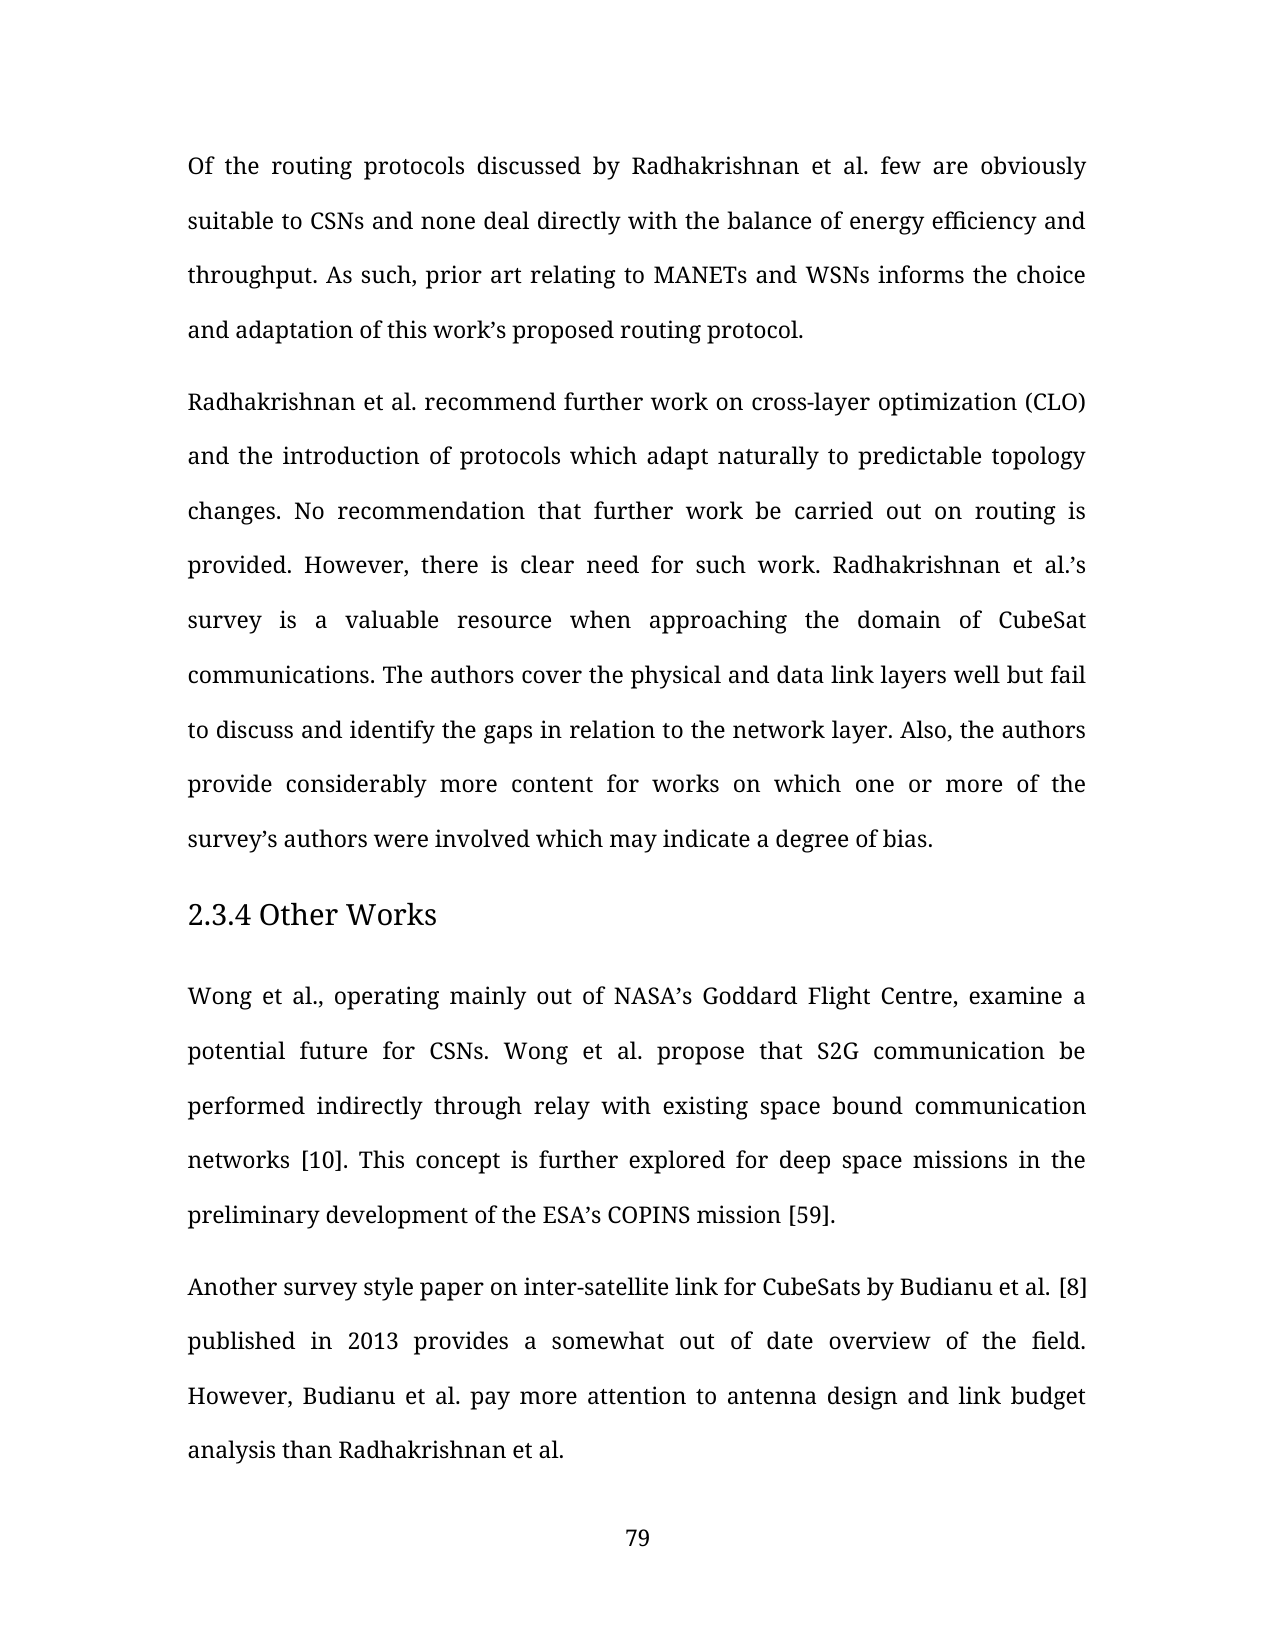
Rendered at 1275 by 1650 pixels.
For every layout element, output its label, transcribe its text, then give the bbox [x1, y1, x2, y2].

text Wong et al., operating mainly out of NASA’s Goddard Flight Centre, examine a potential future for CSNs. Wong et al. propose that S2G communication be performed indirectly through relay with existing space bound communication networks [10]. This concept is further explored for deep space missions in the preliminary development of the ESA’s COPINS mission [59]. [187, 980, 1087, 1230]
text Another survey style paper on inter-satellite link for CubeSats by Budianu et al. [8] published in 2013 provides a somewhat out of date overview of the field. However, Budianu et al. pay more attention to antenna design and link budget analysis than Radhakrishnan et al. [187, 1270, 1087, 1466]
subtitle Other Works [187, 894, 1087, 934]
text Of the routing protocols discussed by Radhakrishnan et al. few are obviously suitable to CSNs and none deal directly with the balance of energy efficiency and throughput. As such, prior art relating to MANETs and WSNs informs the choice and adaptation of this work’s proposed routing protocol. [187, 150, 1087, 345]
text Radhakrishnan et al. recommend further work on cross-layer optimization (CLO) and the introduction of protocols which adapt naturally to predictable topology changes. No recommendation that further work be carried out on routing is provided. However, there is clear need for such work. Radhakrishnan et al.’s survey is a valuable resource when approaching the domain of CubeSat communications. The authors cover the physical and data link layers well but fail to discuss and identify the gaps in relation to the network layer. Also, the authors provide considerably more content for works on which one or more of the survey’s authors were involved which may indicate a degree of bias. [187, 385, 1087, 854]
